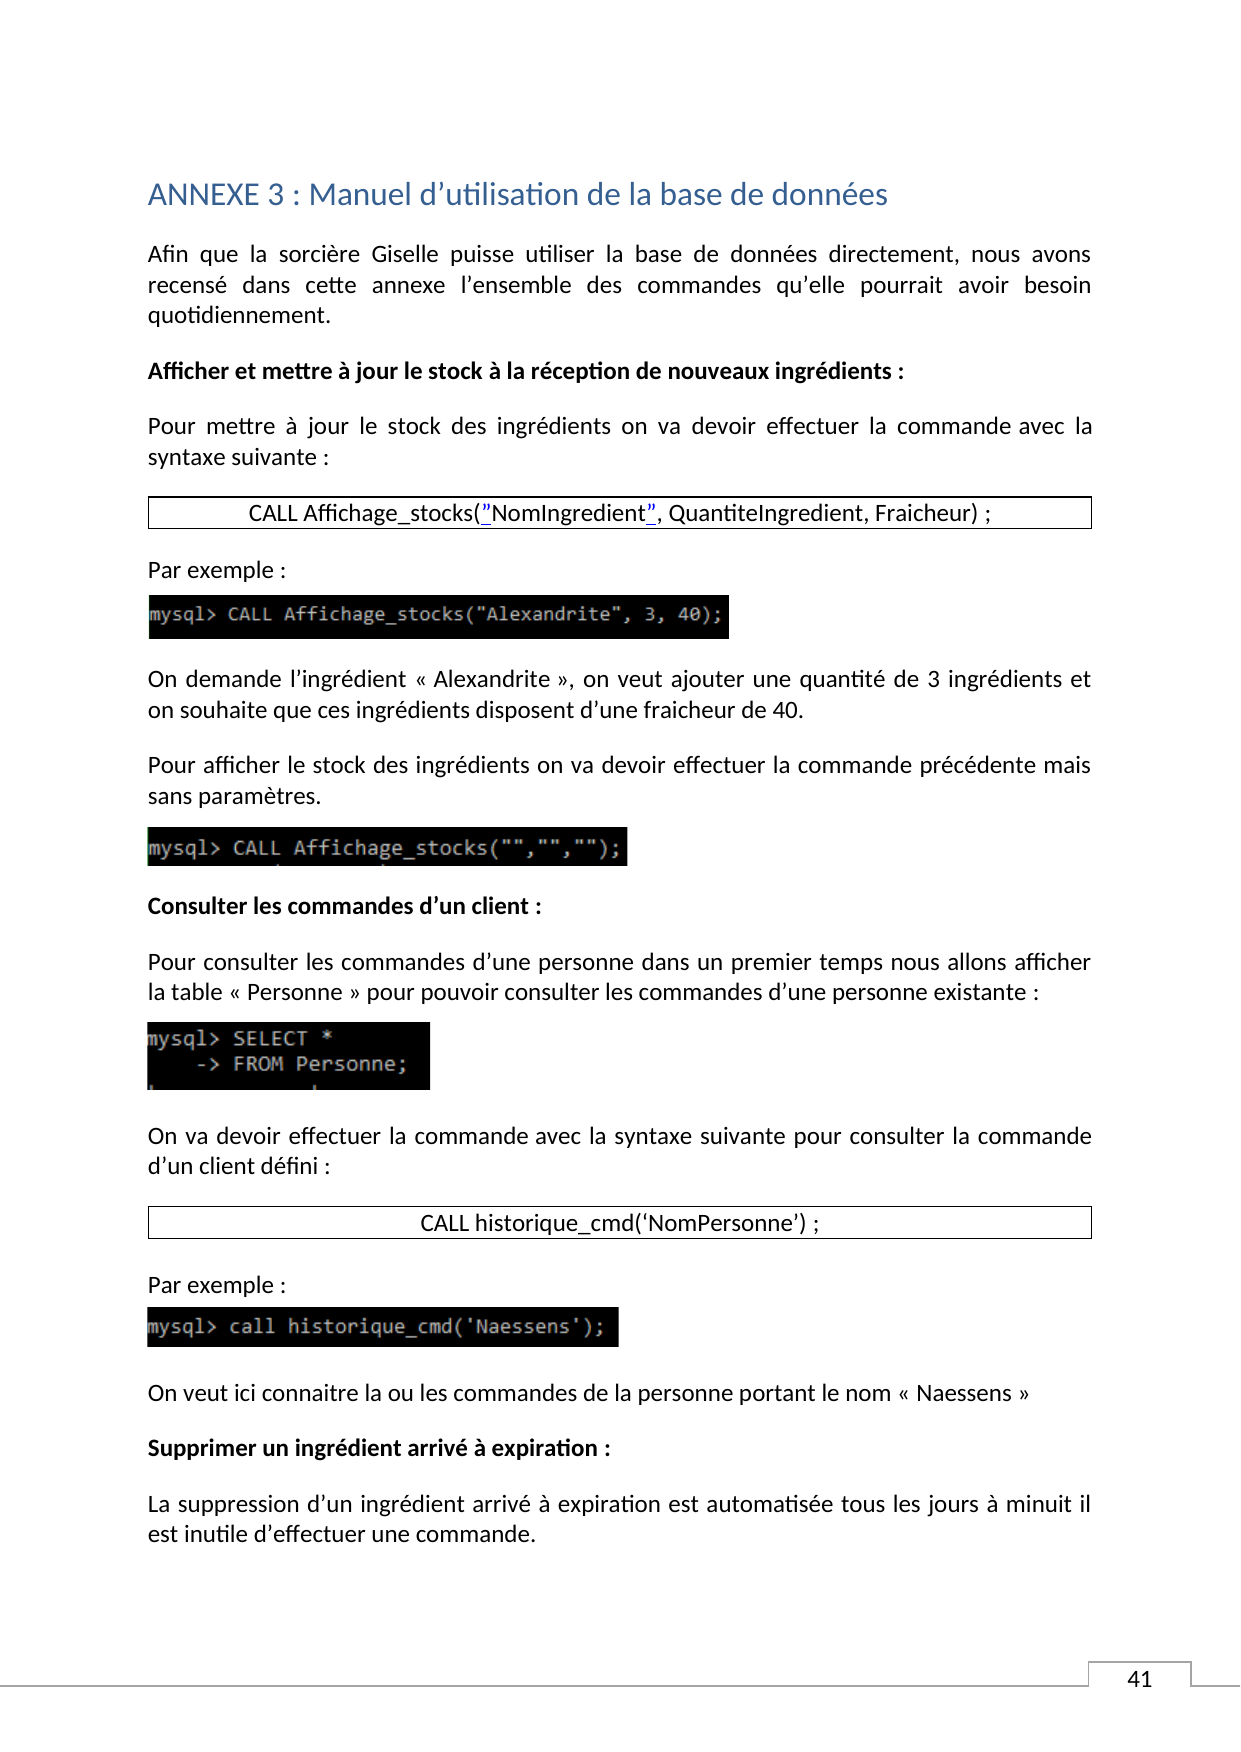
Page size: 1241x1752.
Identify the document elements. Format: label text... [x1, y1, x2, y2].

text Afin que la sorcière Giselle puisse utiliser la base de données directement, nous avons recensé dans cette annexe l’ensemble des commandes qu’elle pourrait avoir besoin quotidiennement. [148, 238, 1093, 330]
text On demande l’ingrédient « Alexandrite », on veut ajouter une quantité de 3 ingrédients et on souhaite que ces ingrédients disposent d’une fraicheur de 40. [148, 609, 1093, 724]
subtitle ANNEXE 3 : Manuel d’utilisation de la base de données [148, 173, 1093, 213]
picture [148, 595, 729, 639]
text Pour mettre à jour le stock des ingrédients on va devoir effectuer la commande avec la syntaxe suivante : [148, 410, 1093, 471]
text Pour afficher le stock des ingrédients on va devoir effectuer la commande précédente mais sans paramètres. [148, 749, 1093, 811]
text On va devoir effectuer la commande avec la syntaxe suivante pour consulter la commande d’un client défini : [148, 1120, 1093, 1181]
text Par exemple : [148, 554, 1093, 584]
text Consulter les commandes d’un client : [148, 836, 1093, 921]
text Pour consulter les commandes d’une personne dans un premier temps nous allons afficher la table « Personne » pour pouvoir consulter les commandes d’une personne existante : [148, 946, 1093, 1007]
text Supprimer un ingrédient arrivé à expiration : [148, 1433, 1093, 1463]
picture [147, 1022, 431, 1090]
table_header CALL Affichage_stocks(”NomIngredient”, QuantiteIngredient, Fraicheur) ; [149, 498, 1091, 528]
text Par exemple : [148, 1269, 1093, 1300]
table_header CALL historique_cmd(‘NomPersonne’) ; [149, 1207, 1091, 1238]
picture [147, 1307, 619, 1347]
picture [147, 827, 628, 866]
text Afficher et mettre à jour le stock à la réception de nouveaux ingrédients : [148, 355, 1093, 385]
text La suppression d’un ingrédient arrivé à expiration est automatisée tous les jours à minuit il est inutile d’effectuer une commande. [148, 1488, 1093, 1549]
text On veut ici connaitre la ou les commandes de la personne portant le nom « Naessens » [148, 1377, 1093, 1408]
